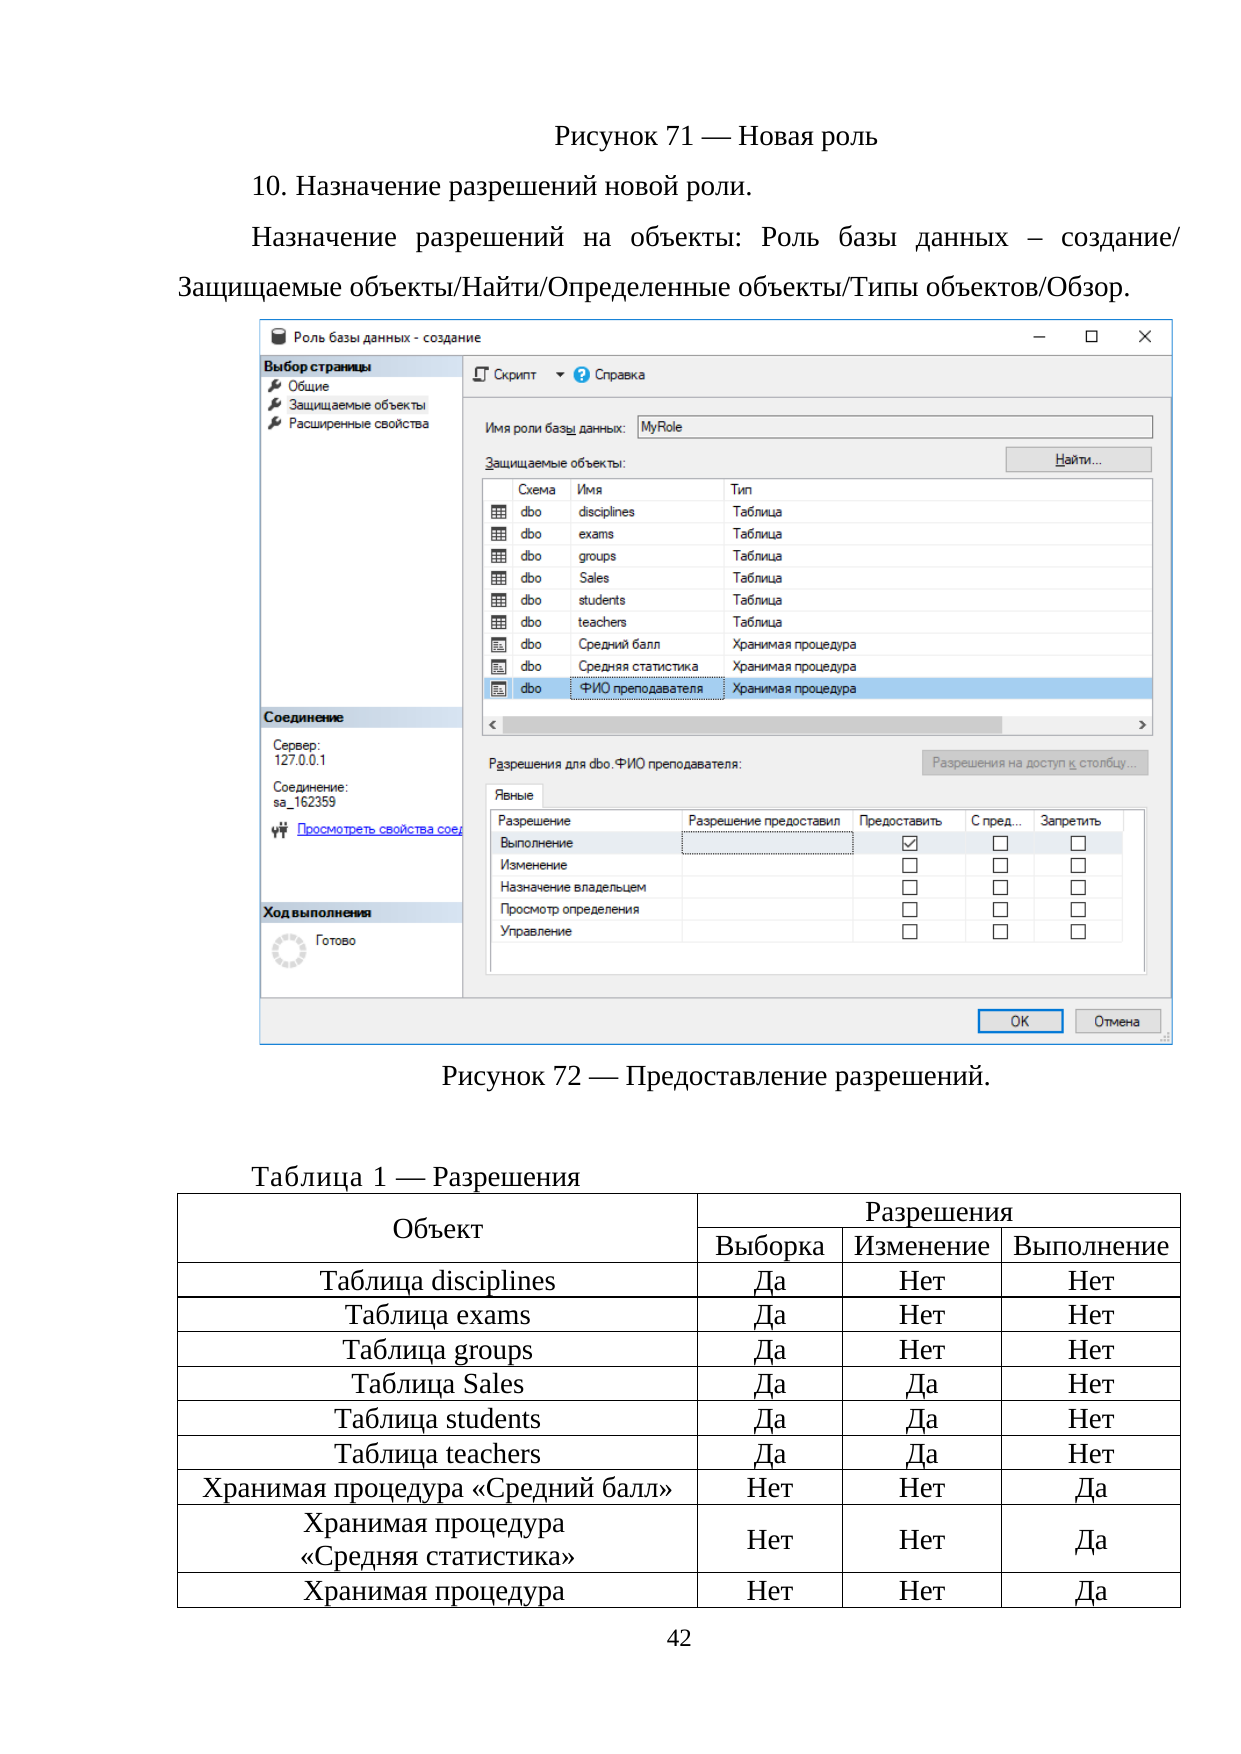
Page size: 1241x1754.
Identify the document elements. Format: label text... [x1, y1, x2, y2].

table_cell Нет [698, 1470, 842, 1504]
table_cell Да [698, 1298, 842, 1331]
table_header Объект [178, 1194, 697, 1262]
table_cell Да [1002, 1505, 1180, 1572]
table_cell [178, 1573, 697, 1607]
table_cell Да [843, 1436, 1001, 1469]
table_cell Нет [1002, 1263, 1180, 1296]
table_cell Таблица students [178, 1401, 697, 1435]
table_cell Нет [1002, 1298, 1180, 1331]
table_cell Нет [843, 1298, 1001, 1331]
table_cell Да [1002, 1573, 1180, 1607]
table_cell Нет [1002, 1367, 1180, 1400]
table_cell Выполнение [1002, 1228, 1180, 1262]
table_cell Нет [1002, 1332, 1180, 1366]
table_cell Таблица groups [178, 1332, 697, 1366]
table_cell Таблица disciplines [178, 1263, 697, 1296]
table_cell Да [1002, 1470, 1180, 1504]
table_header Разрешения [698, 1194, 1180, 1227]
table_cell Да [698, 1436, 842, 1469]
table_cell Да [698, 1263, 842, 1296]
table_cell Хранимая процедура «Средняя статистика» [178, 1505, 697, 1572]
table_cell Таблица exams [178, 1298, 697, 1331]
table_cell Таблица Sales [178, 1367, 697, 1400]
list Рисунок 72 — Предоставление разрешений. [177, 1058, 1181, 1092]
table_cell Хранимая процедура «Средний балл» [178, 1470, 697, 1504]
table_cell Нет [843, 1573, 1001, 1607]
list Таблица 1 — Разрешения [177, 1159, 1181, 1193]
table_cell Выборка [698, 1228, 842, 1262]
table_cell Таблица teachers [178, 1436, 697, 1469]
table_cell Да [698, 1332, 842, 1366]
table_cell Да [698, 1367, 842, 1400]
table_cell Нет [1002, 1436, 1180, 1469]
table_cell Изменение [843, 1228, 1001, 1262]
table_cell Да [698, 1401, 842, 1435]
table_cell Нет [843, 1470, 1001, 1504]
table_cell Нет [698, 1573, 842, 1607]
table_cell Нет [1002, 1401, 1180, 1435]
table_cell Нет [843, 1263, 1001, 1296]
table_cell Нет [698, 1505, 842, 1572]
list Назначение разрешений новой роли. [177, 168, 1181, 202]
table_cell Нет [843, 1505, 1001, 1572]
table_cell Да [843, 1367, 1001, 1400]
list Назначение разрешений на объекты: Роль базы данных – создание/ Защищаемые объекты/Найти/Определенные объекты/Типы объектов/Обзор. [177, 219, 1181, 303]
table_cell Да [843, 1401, 1001, 1435]
table_cell Нет [843, 1332, 1001, 1366]
list Рисунок 71 — Новая роль [177, 118, 1181, 152]
picture [259, 319, 1173, 1045]
